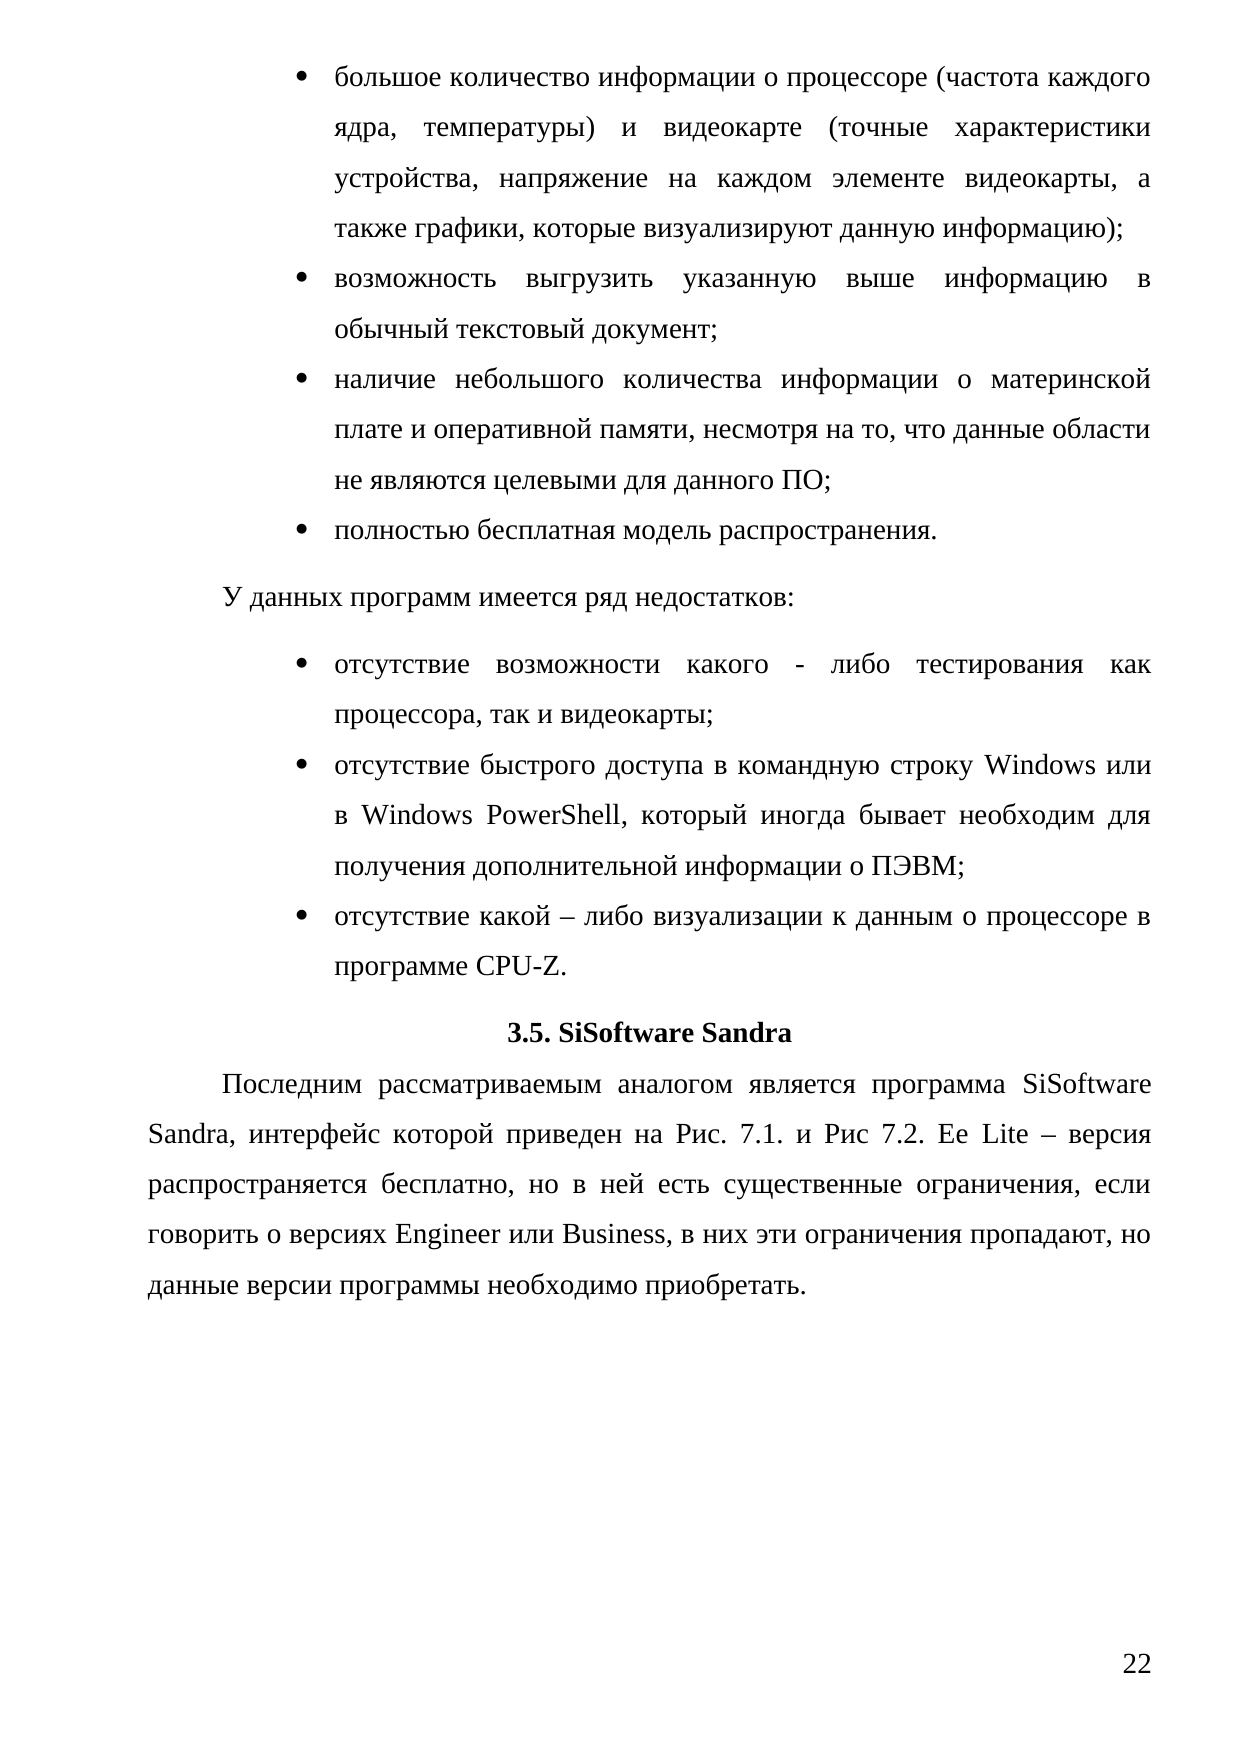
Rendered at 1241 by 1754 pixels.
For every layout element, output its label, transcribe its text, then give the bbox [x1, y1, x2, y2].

list отсутствие быстрого доступа в командную строку Windows или в Windows PowerShell, который иногда бывает необходим для получения дополнительной информации о ПЭВМ; [297, 747, 1152, 881]
list большое количество информации о процессоре (частота каждого ядра, температуры) и видеокарте (точные характеристики устройства, напряжение на каждом элементе видеокарты, а также графики, которые визуализируют данную информацию); [297, 59, 1152, 244]
list отсутствие какой – либо визуализации к данным о процессоре в программе CPU-Z. [297, 898, 1152, 982]
list полностью бесплатная модель распространения. [297, 512, 1152, 546]
subtitle 3.5. SiSoftware Sandra [148, 1015, 1152, 1049]
list возможность выгрузить указанную выше информацию в обычный текстовый документ; [297, 260, 1152, 344]
list наличие небольшого количества информации о материнской плате и оперативной памяти, несмотря на то, что данные области не являются целевыми для данного ПО; [297, 361, 1152, 495]
text У данных программ имеется ряд недостатков: [148, 579, 1152, 613]
list отсутствие возможности какого - либо тестирования как процессора, так и видеокарты; [297, 646, 1152, 730]
text Последним рассматриваемым аналогом является программа SiSoftware Sandra, интерфейс которой приведен на Рис. 7.1. и Рис 7.2. Ее Lite – версия распространяется бесплатно, но в ней есть существенные ограничения, если говорить о версиях Engineer или Business, в них эти ограничения пропадают, но данные версии программы необходимо приобретать. [148, 1066, 1152, 1301]
